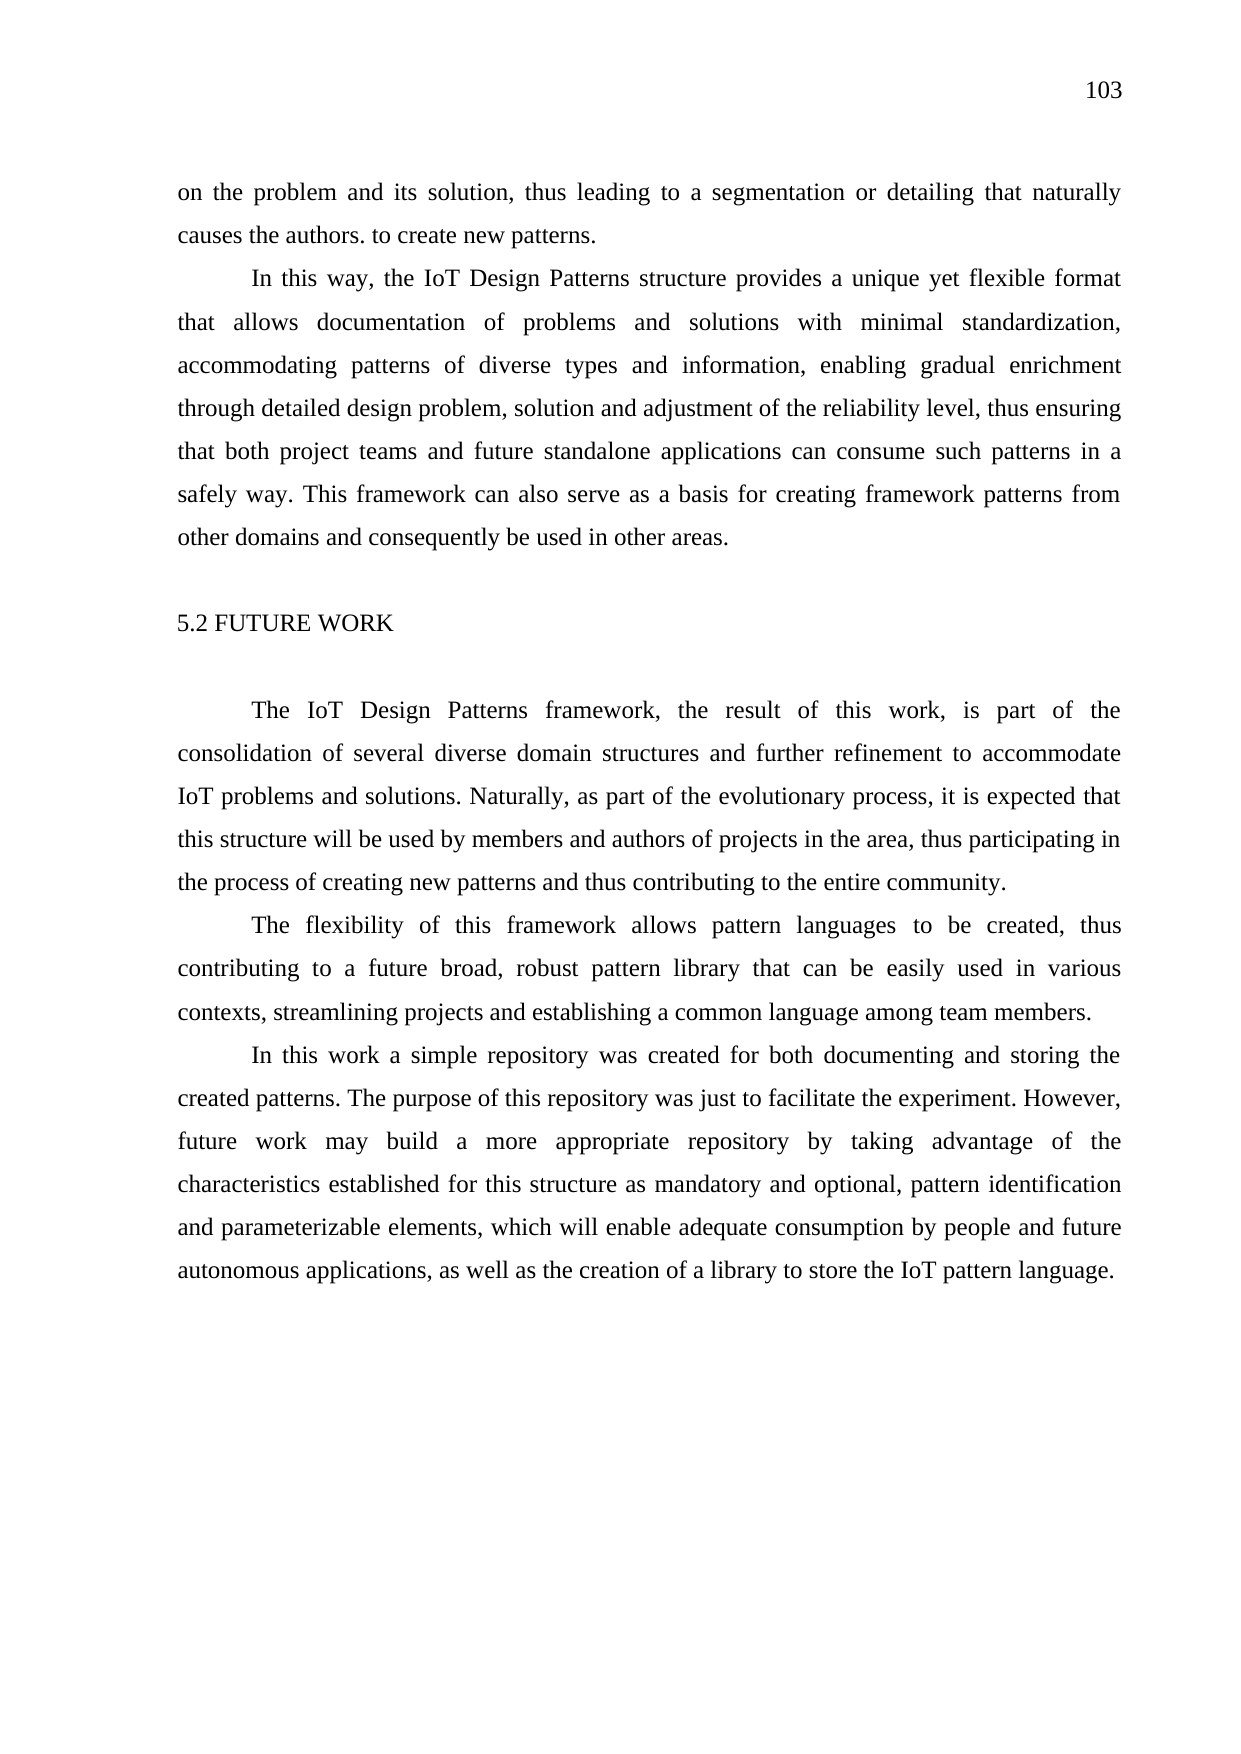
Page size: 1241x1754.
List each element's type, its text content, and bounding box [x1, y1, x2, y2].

text The flexibility of this framework allows pattern languages ​​to be created, thus contributing to a future broad, robust pattern library that can be easily used in various contexts, streamlining projects and establishing a common language among team members. [177, 910, 1122, 1025]
text In this work a simple repository was created for both documenting and storing the created patterns. The purpose of this repository was just to facilitate the experiment. However, future work may build a more appropriate repository by taking advantage of the characteristics established for this structure as mandatory and optional, pattern identification and parameterizable elements, which will enable adequate consumption by people and future autonomous applications, as well as the creation of a library to store the IoT pattern language. [177, 1040, 1122, 1284]
text In this way, the IoT Design Patterns structure provides a unique yet flexible format that allows documentation of problems and solutions with minimal standardization, accommodating patterns of diverse types and information, enabling gradual enrichment through detailed design problem, solution and adjustment of the reliability level, thus ensuring that both project teams and future standalone applications can consume such patterns in a safely way. This framework can also serve as a basis for creating framework patterns from other domains and consequently be used in other areas. [177, 263, 1122, 551]
text The IoT Design Patterns framework, the result of this work, is part of the consolidation of several diverse domain structures and further refinement to accommodate IoT problems and solutions. Naturally, as part of the evolutionary process, it is expected that this structure will be used by members and authors of projects in the area, thus participating in the process of creating new patterns and thus contributing to the entire community. [177, 695, 1122, 896]
subtitle FUTURE WORK [177, 608, 1122, 637]
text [177, 177, 1122, 249]
